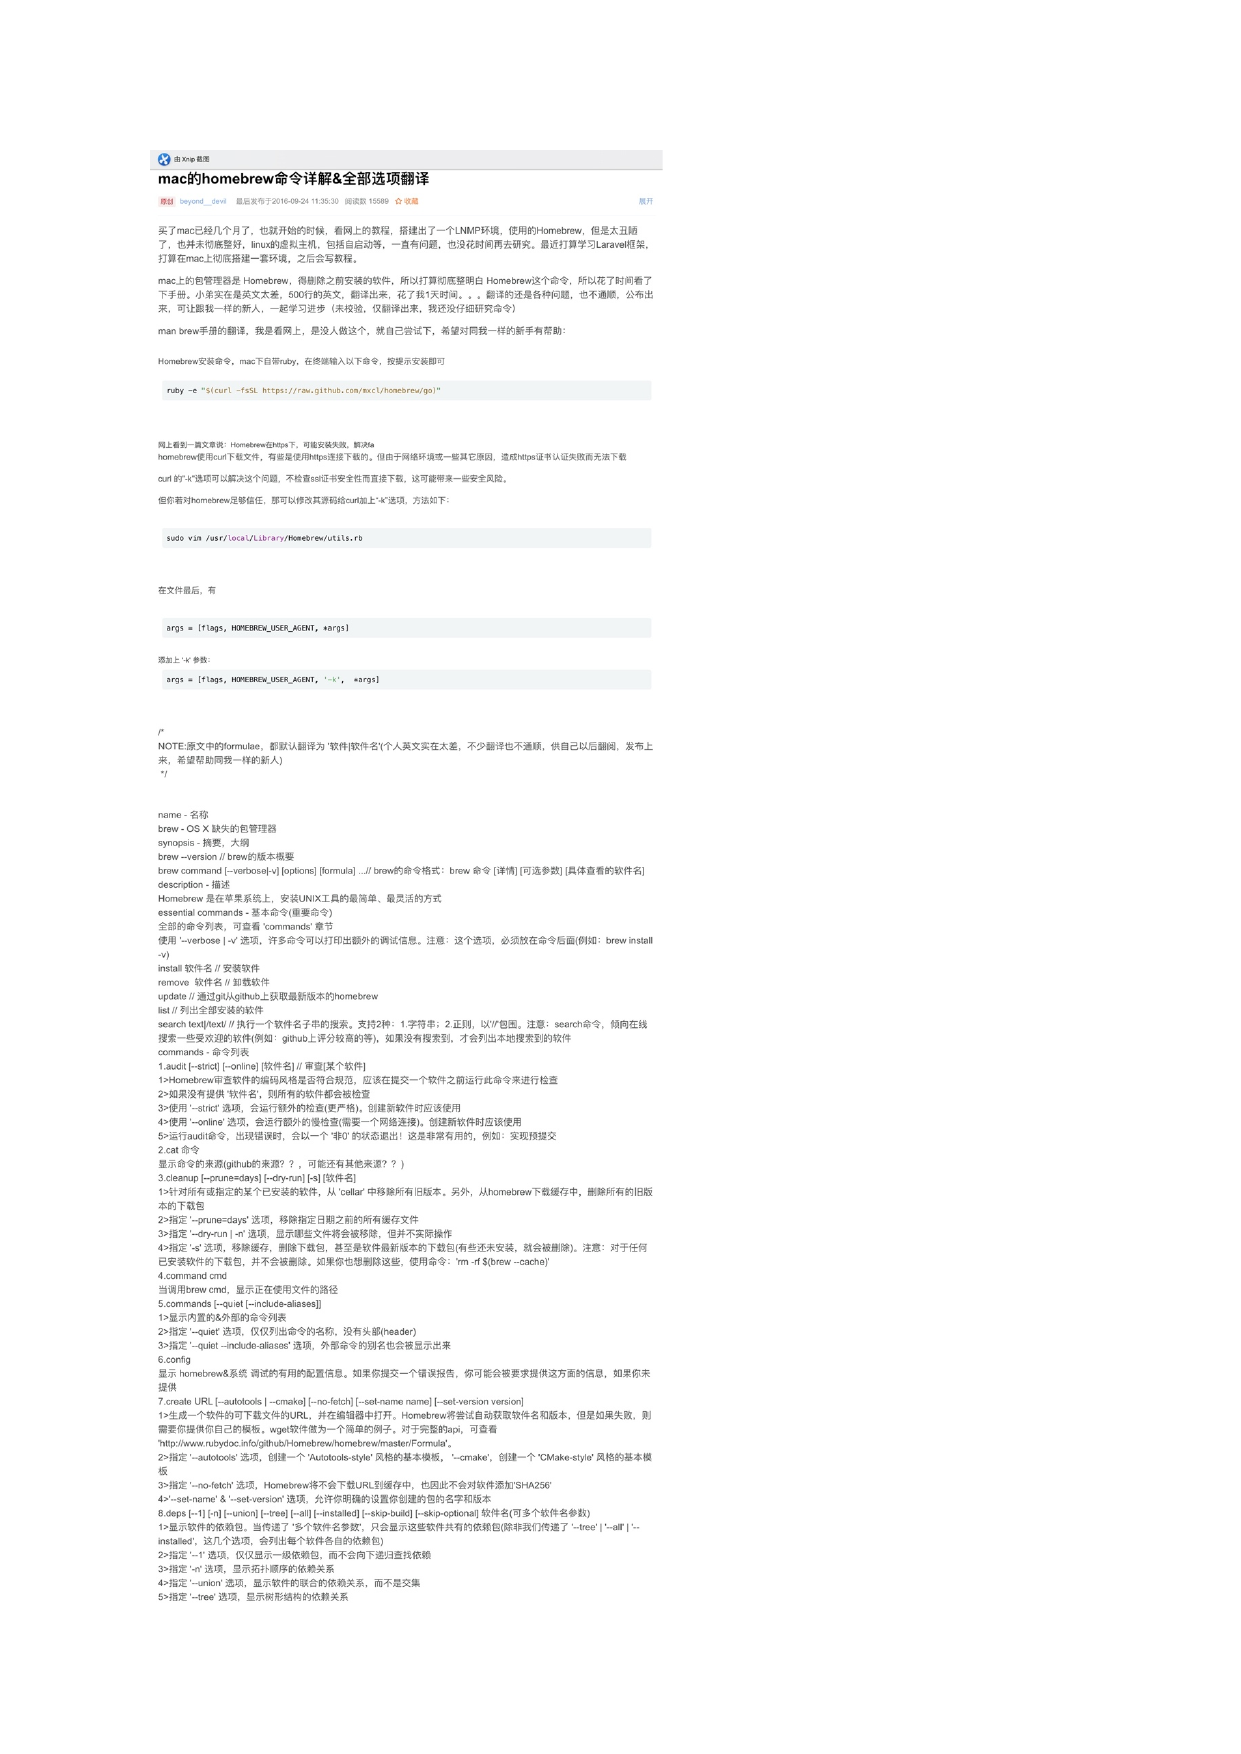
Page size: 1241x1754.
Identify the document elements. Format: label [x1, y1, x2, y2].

picture [150, 150, 663, 1604]
